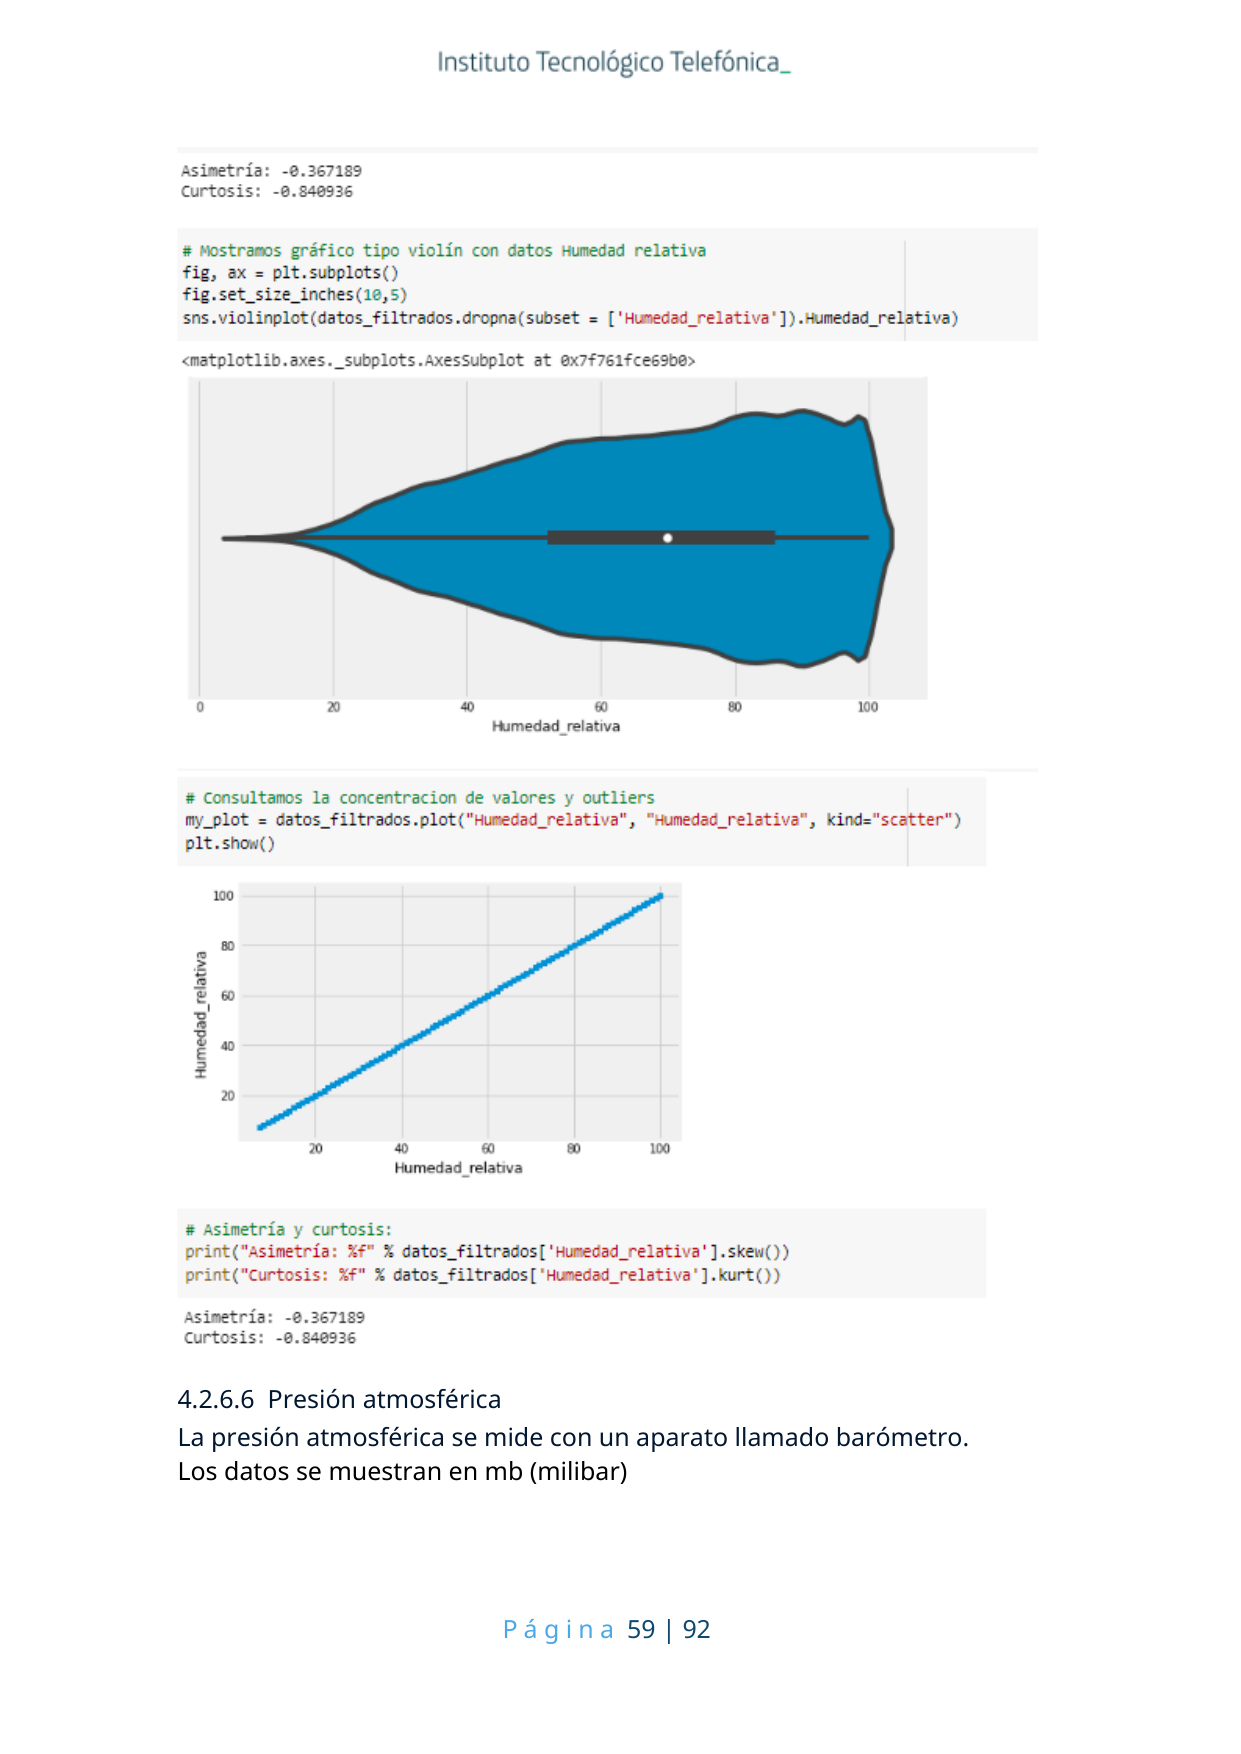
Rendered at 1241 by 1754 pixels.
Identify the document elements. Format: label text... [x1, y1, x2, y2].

picture [433, 29, 807, 83]
subtitle La presión atmosférica se mide con un aparato llamado barómetro. [177, 1420, 1063, 1454]
subtitle 4.2.6.6 Presión atmosférica [177, 1382, 1063, 1416]
picture [177, 147, 1039, 1378]
text Los datos se muestran en mb (milibar) [177, 1454, 1063, 1488]
